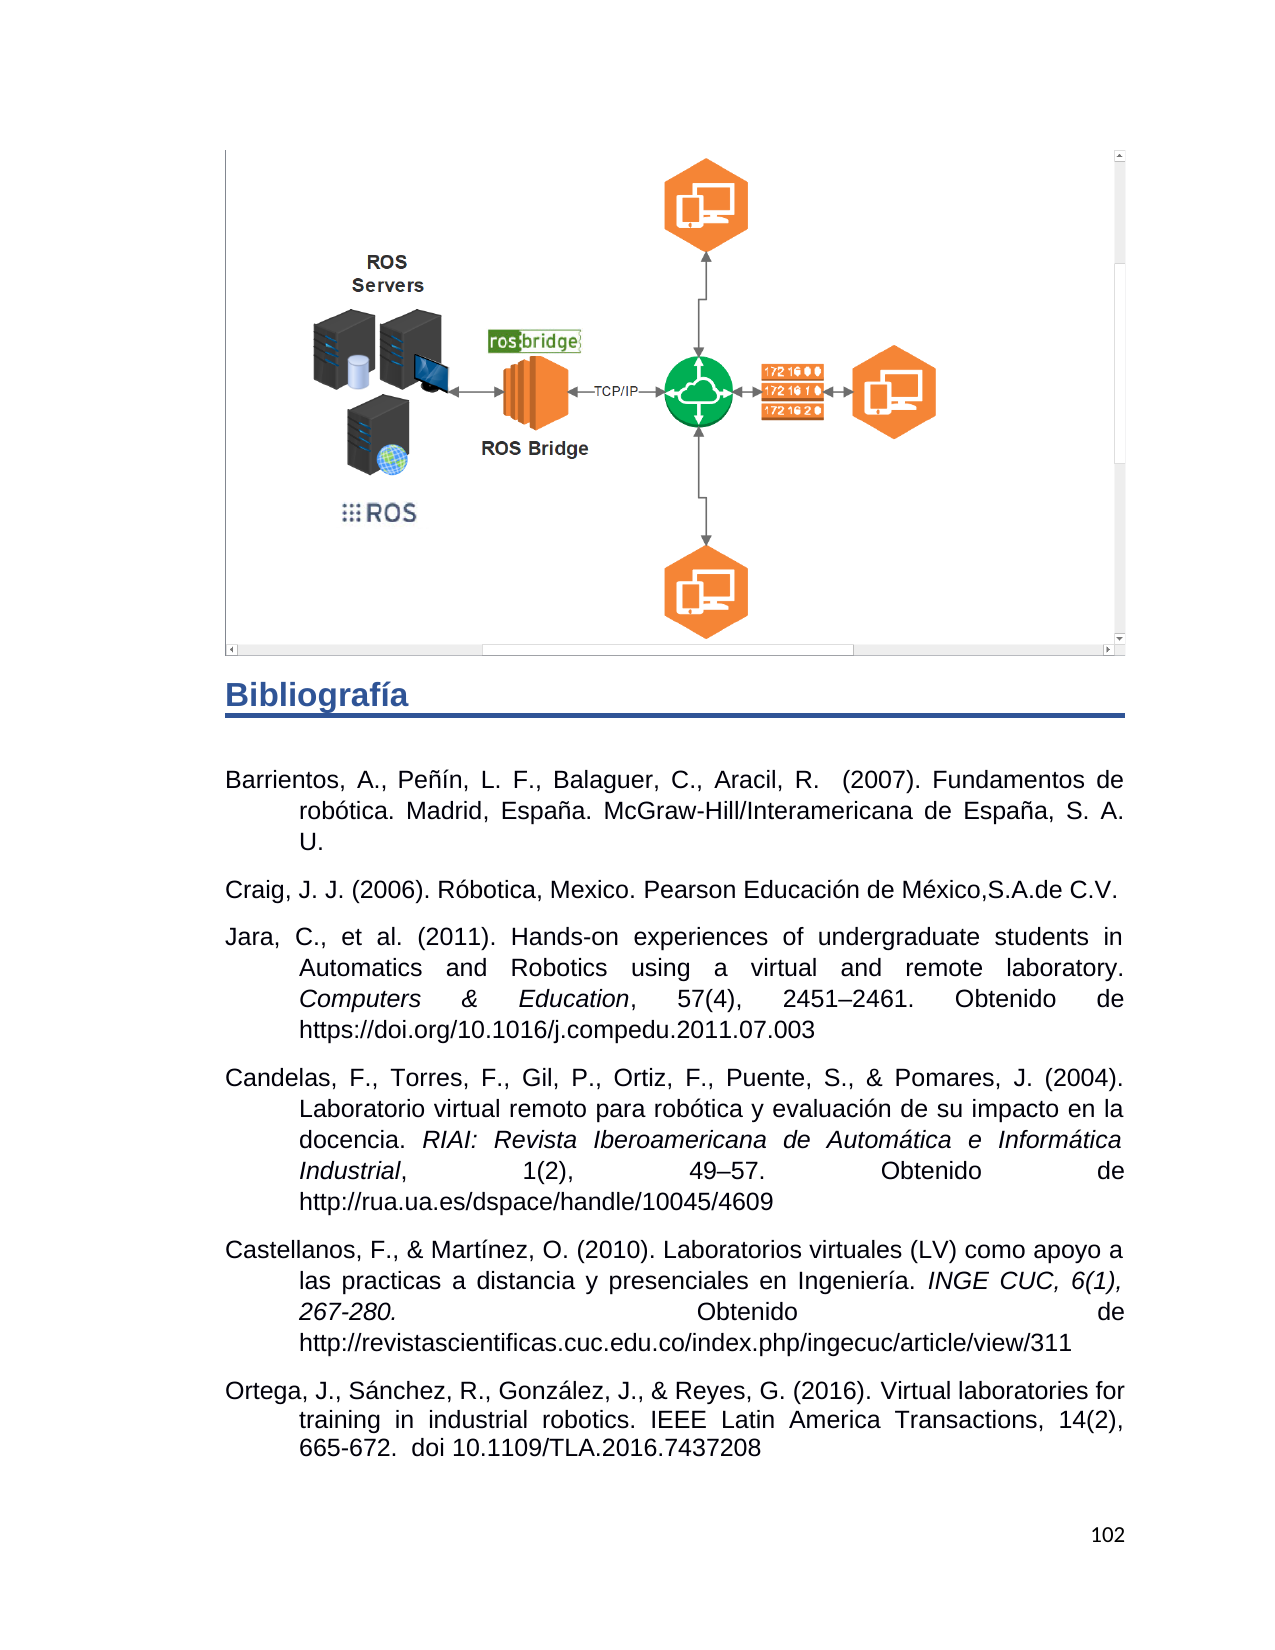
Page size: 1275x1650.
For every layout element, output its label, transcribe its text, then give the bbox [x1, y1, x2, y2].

text Barrientos, A., Peñín, L. F., Balaguer, C., Aracil, R. (2007). Fundamentos de robótica. Madrid, España. McGraw-Hill/Interamericana de España, S. A. U. [225, 765, 1125, 856]
picture [225, 150, 1125, 656]
text Ortega, J., Sánchez, R., González, J., & Reyes, G. (2016). Virtual laboratories for training in industrial robotics. IEEE Latin America Transactions, 14(2), 665-672. doi 10.1109/TLA.2016.7437208 [225, 1376, 1125, 1462]
text Jara, C., et al. (2011). Hands-on experiences of undergraduate students in Automatics and Robotics using a virtual and remote laboratory. Computers & Education, 57(4), 2451–2461. Obtenido de https://doi.org/10.1016/j.compedu.2011.07.003 [225, 922, 1125, 1044]
text Candelas, F., Torres, F., Gil, P., Ortiz, F., Puente, S., & Pomares, J. (2004). Laboratorio virtual remoto para robótica y evaluación de su impacto en la docencia. RIAI: Revista Iberoamericana de Automática e Informática Industrial, 1(2), 49–57. Obtenido de http://rua.ua.es/dspace/handle/10045/4609 [225, 1063, 1125, 1216]
list Bibliografía [225, 675, 1125, 713]
text Castellanos, F., & Martínez, O. (2010). Laboratorios virtuales (LV) como apoyo a las practicas a distancia y presenciales en Ingeniería. INGE CUC, 6(1), 267-280. Obtenido de http://revistascientificas.cuc.edu.co/index.php/ingecuc/article/view/311 [225, 1235, 1125, 1357]
text Craig, J. J. (2006). Róbotica, Mexico. Pearson Educación de México,S.A.de C.V. [225, 875, 1125, 903]
